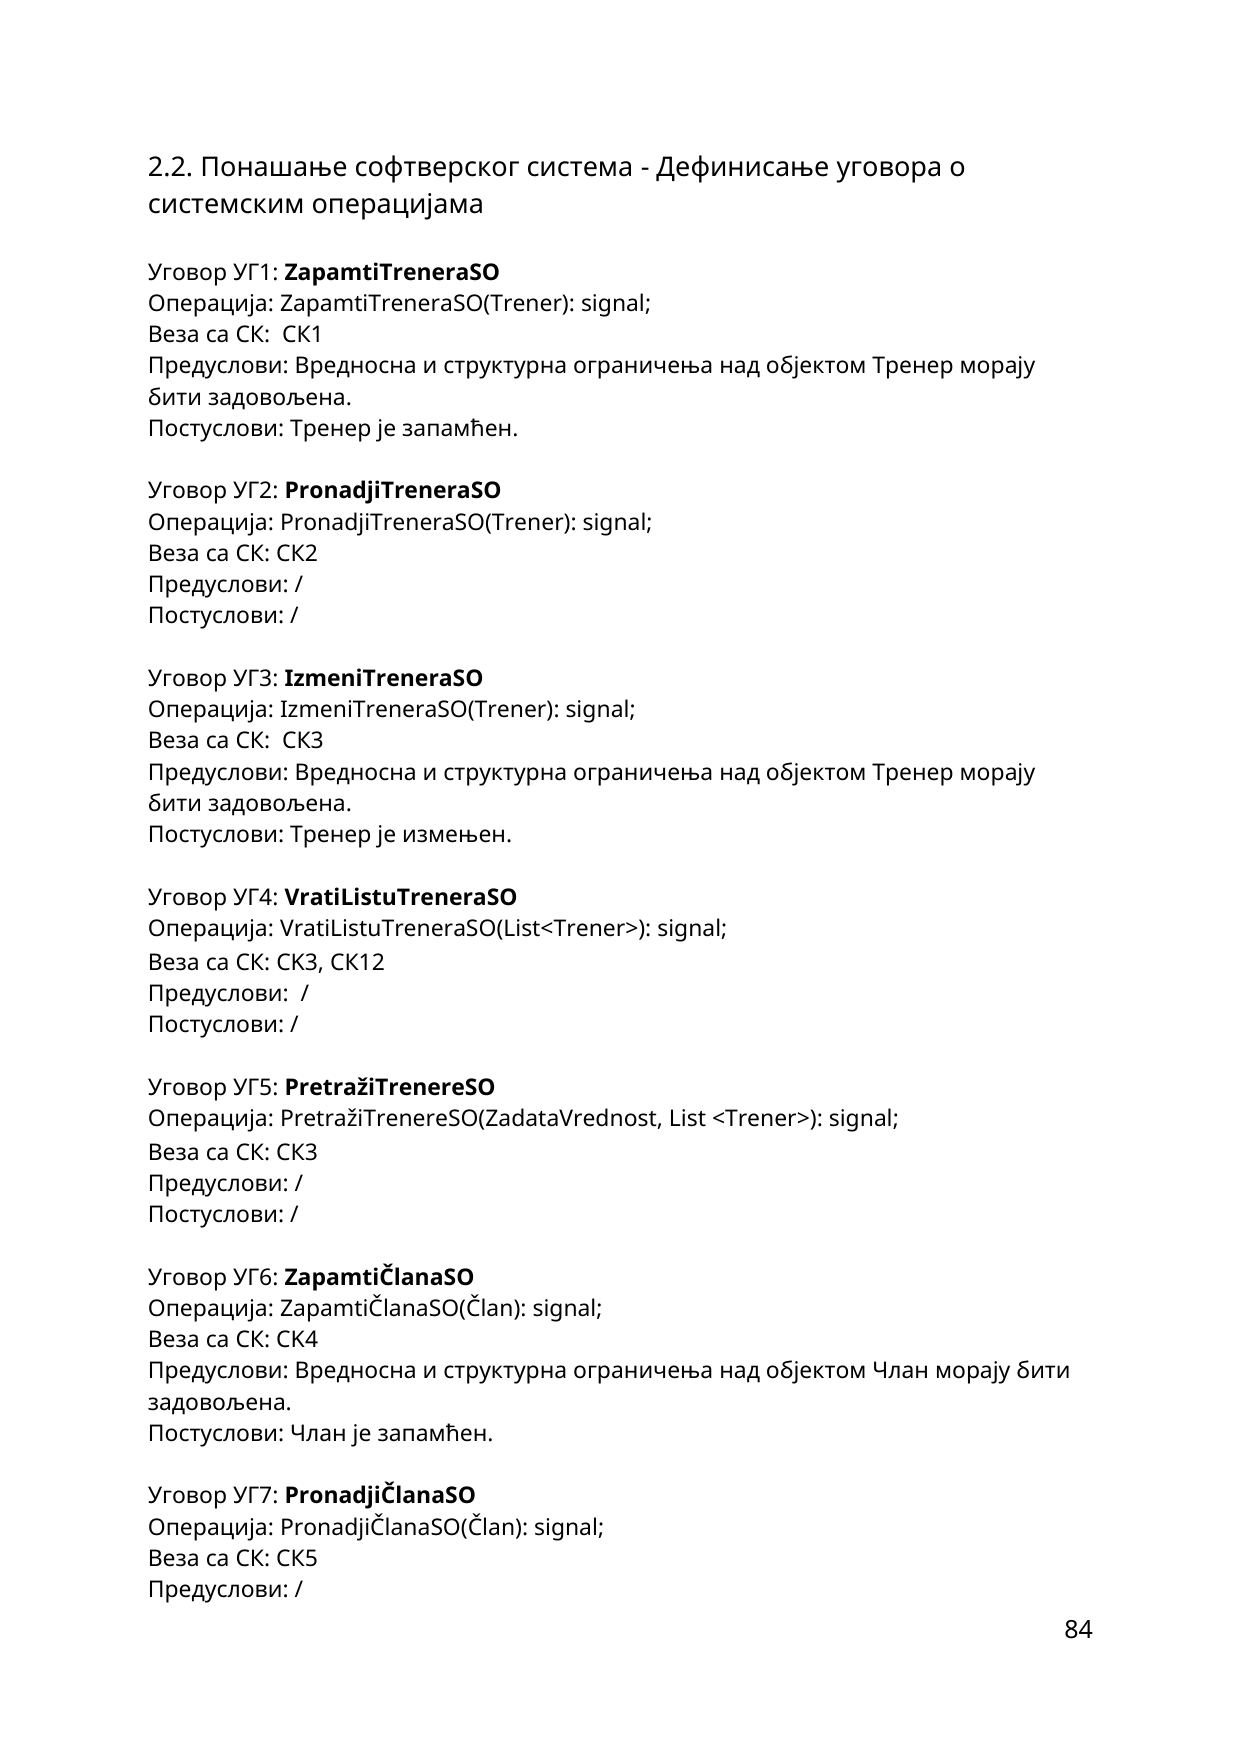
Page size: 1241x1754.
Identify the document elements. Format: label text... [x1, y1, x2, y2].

text Операција: ZapamtiTreneraSO(Trener): signal; [148, 287, 1093, 318]
text Операција: PronadjiTreneraSO(Trener): signal; [148, 505, 1093, 537]
text Уговор УГ3: IzmeniTreneraSO [148, 662, 1093, 693]
text Предуслови: / [148, 977, 1093, 1008]
text Уговор УГ7: PronadjiČlanaSO [148, 1479, 1093, 1510]
text Предуслови: / [148, 568, 1093, 599]
text Предуслови: / [148, 1167, 1093, 1198]
text Веза са СК: СК5 [148, 1542, 1093, 1573]
text Постуслови: / [148, 599, 1093, 630]
text Веза са СК: СК3 [148, 1135, 1093, 1167]
text Веза са СК: СК1 [148, 318, 1093, 349]
text Операција: PronadjiČlanaSO(Član): signal; [148, 1510, 1093, 1542]
text Постуслови: / [148, 1008, 1093, 1039]
text Операција: VratiListuTreneraSO(List<Trener>): signal; [148, 912, 1093, 943]
text Операција: PretražiTrenereSO(ZadataVrednost, List <Trener>): signal; [148, 1102, 1093, 1133]
text Веза са СК: CK3, СК12 [148, 945, 1093, 977]
text Веза са СК: СК2 [148, 537, 1093, 568]
text Предуслови: / [148, 1573, 1093, 1604]
text Веза са СК: СК3 [148, 724, 1093, 755]
text Веза са СК: СK4 [148, 1323, 1093, 1354]
text Уговор УГ1: ZapamtiTreneraSO [148, 255, 1093, 287]
text Постуслови: / [148, 1198, 1093, 1229]
text Предуслови: Вредносна и структурна ограничења над објектом Тренер морају бити задовољена. [148, 755, 1093, 818]
subtitle 2.2. Понашање софтверског система - Дефинисање уговора о системским операцијама [148, 148, 1093, 221]
text Предуслови: Вредносна и структурна ограничења над објектом Члан морају бити задовољена. [148, 1354, 1093, 1417]
text Операција: ZapamtiČlanaSO(Član): signal; [148, 1292, 1093, 1323]
text Уговор УГ6: ZapamtiČlanaSO [148, 1260, 1093, 1292]
text Постуслови: Тренер је запамћен. [148, 412, 1093, 443]
text Уговор УГ4: VratiListuTreneraSO [148, 880, 1093, 912]
text Постуслови: Тренер је измењен. [148, 818, 1093, 849]
text Предуслови: Вредносна и структурна ограничења над објектом Тренер морају бити задовољена. [148, 349, 1093, 412]
text Постуслови: Члан је запамћен. [148, 1417, 1093, 1448]
text Уговор УГ5: PretražiTrenereSO [148, 1070, 1093, 1102]
text Операција: IzmeniTreneraSO(Trener): signal; [148, 693, 1093, 724]
text Уговор УГ2: PronadjiTreneraSO [148, 474, 1093, 505]
